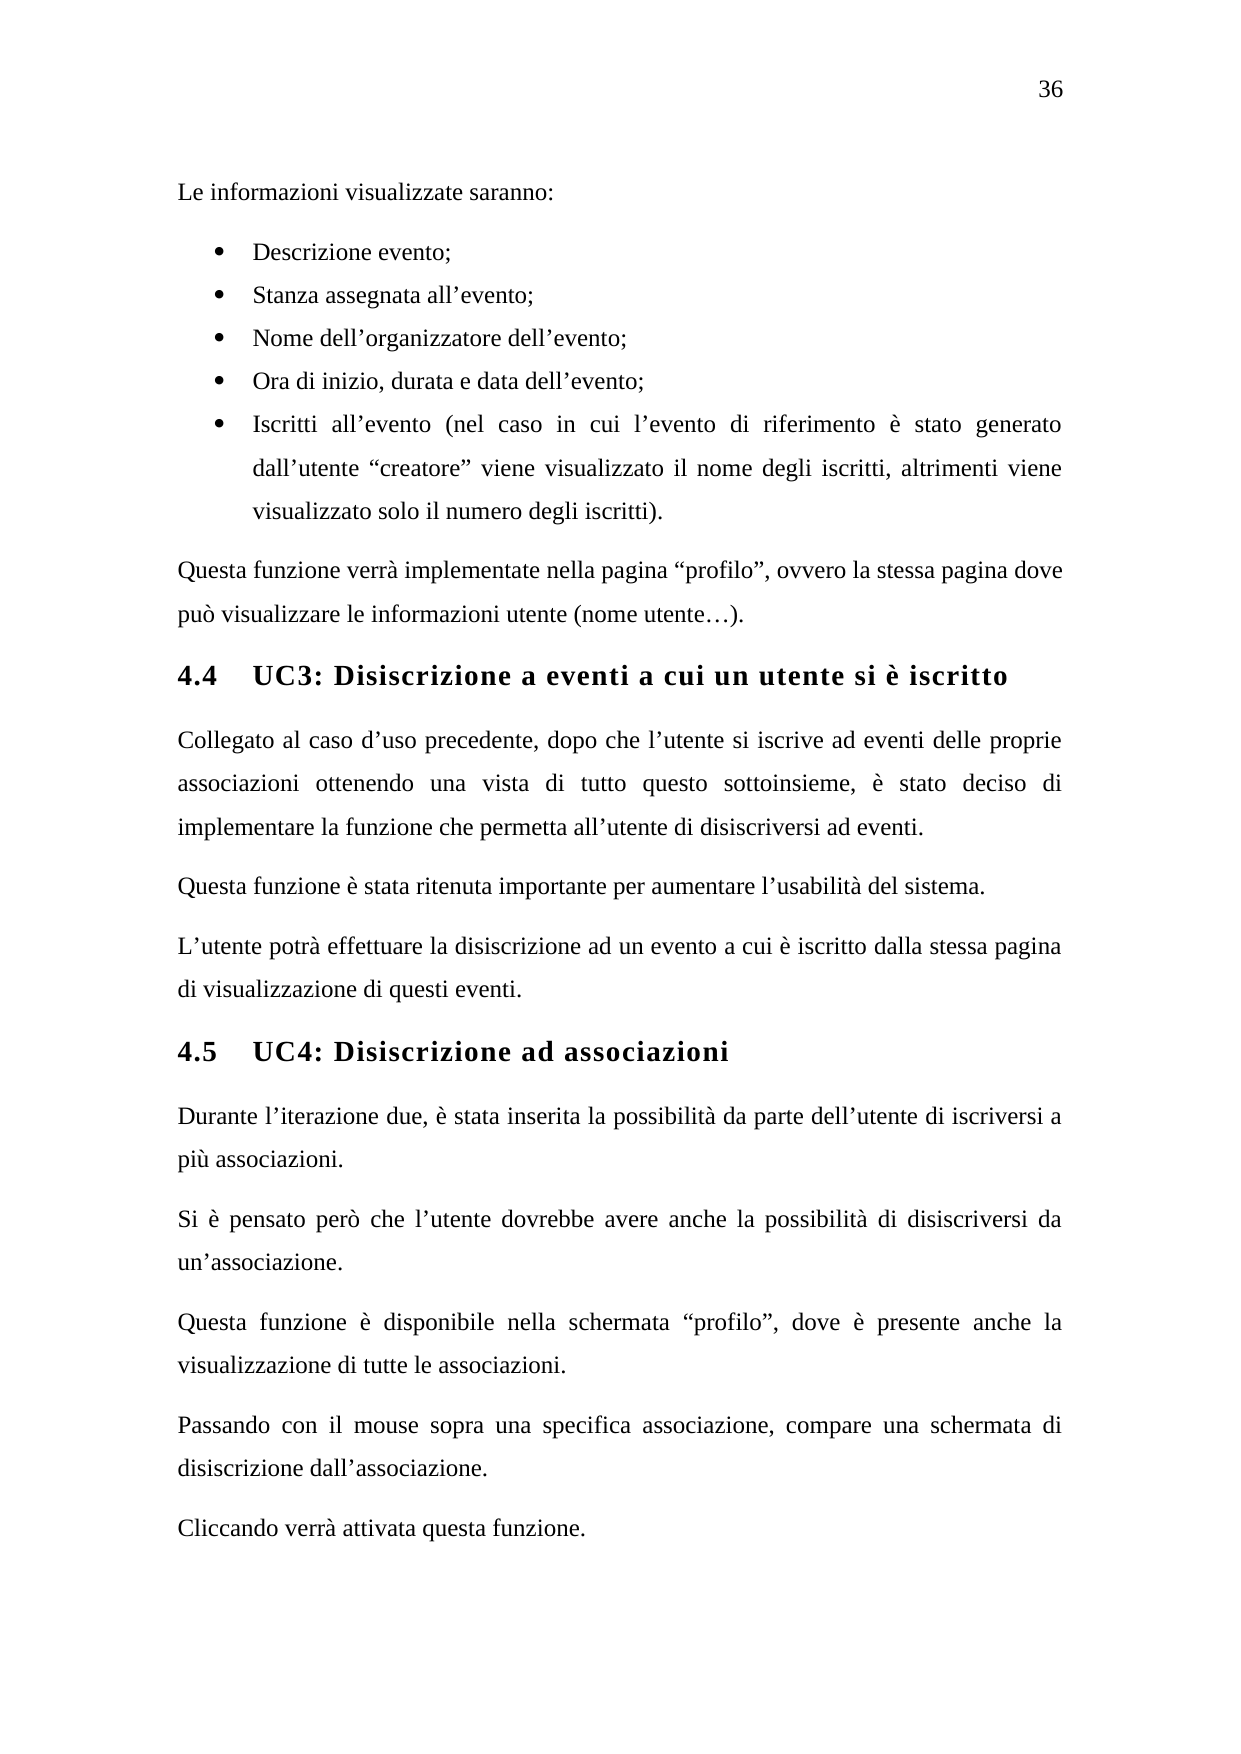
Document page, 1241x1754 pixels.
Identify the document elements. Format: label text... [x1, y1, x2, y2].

text Durante l’iterazione due, è stata inserita la possibilità da parte dell’utente di iscriversi a più associazioni. [177, 1101, 1063, 1173]
text Questa funzione verrà implementate nella pagina “profilo”, ovvero la stessa pagina dove può visualizzare le informazioni utente (nome utente…). [177, 556, 1063, 627]
subtitle UC3: Disiscrizione a eventi a cui un utente si è iscritto [177, 658, 1063, 692]
text Questa funzione è disponibile nella schermata “profilo”, dove è presente anche la visualizzazione di tutte le associazioni. [177, 1307, 1063, 1379]
list Ora di inizio, durata e data dell’evento; [215, 366, 1063, 395]
text Collegato al caso d’uso precedente, dopo che l’utente si iscrive ad eventi delle proprie associazioni ottenendo una vista di tutto questo sottoinsieme, è stato deciso di implementare la funzione che permetta all’utente di disiscriversi ad eventi. [177, 725, 1063, 840]
list Stanza assegnata all’evento; [215, 280, 1063, 309]
list Descrizione evento; [215, 237, 1063, 266]
text Si è pensato però che l’utente dovrebbe avere anche la possibilità di disiscriversi da un’associazione. [177, 1204, 1063, 1276]
text Questa funzione è stata ritenuta importante per aumentare l’usabilità del sistema. [177, 871, 1063, 900]
subtitle UC4: Disiscrizione ad associazioni [177, 1034, 1063, 1068]
list Nome dell’organizzatore dell’evento; [215, 323, 1063, 352]
text Le informazioni visualizzate saranno: [177, 177, 1063, 206]
list Iscritti all’evento (nel caso in cui l’evento di riferimento è stato generato dall’utente “creatore” viene visualizzato il nome degli iscritti, altrimenti viene visualizzato solo il numero degli iscritti). [215, 409, 1063, 524]
text Cliccando verrà attivata questa funzione. [177, 1513, 1063, 1542]
text L’utente potrà effettuare la disiscrizione ad un evento a cui è iscritto dalla stessa pagina di visualizzazione di questi eventi. [177, 931, 1063, 1003]
text Passando con il mouse sopra una specifica associazione, compare una schermata di disiscrizione dall’associazione. [177, 1410, 1063, 1482]
